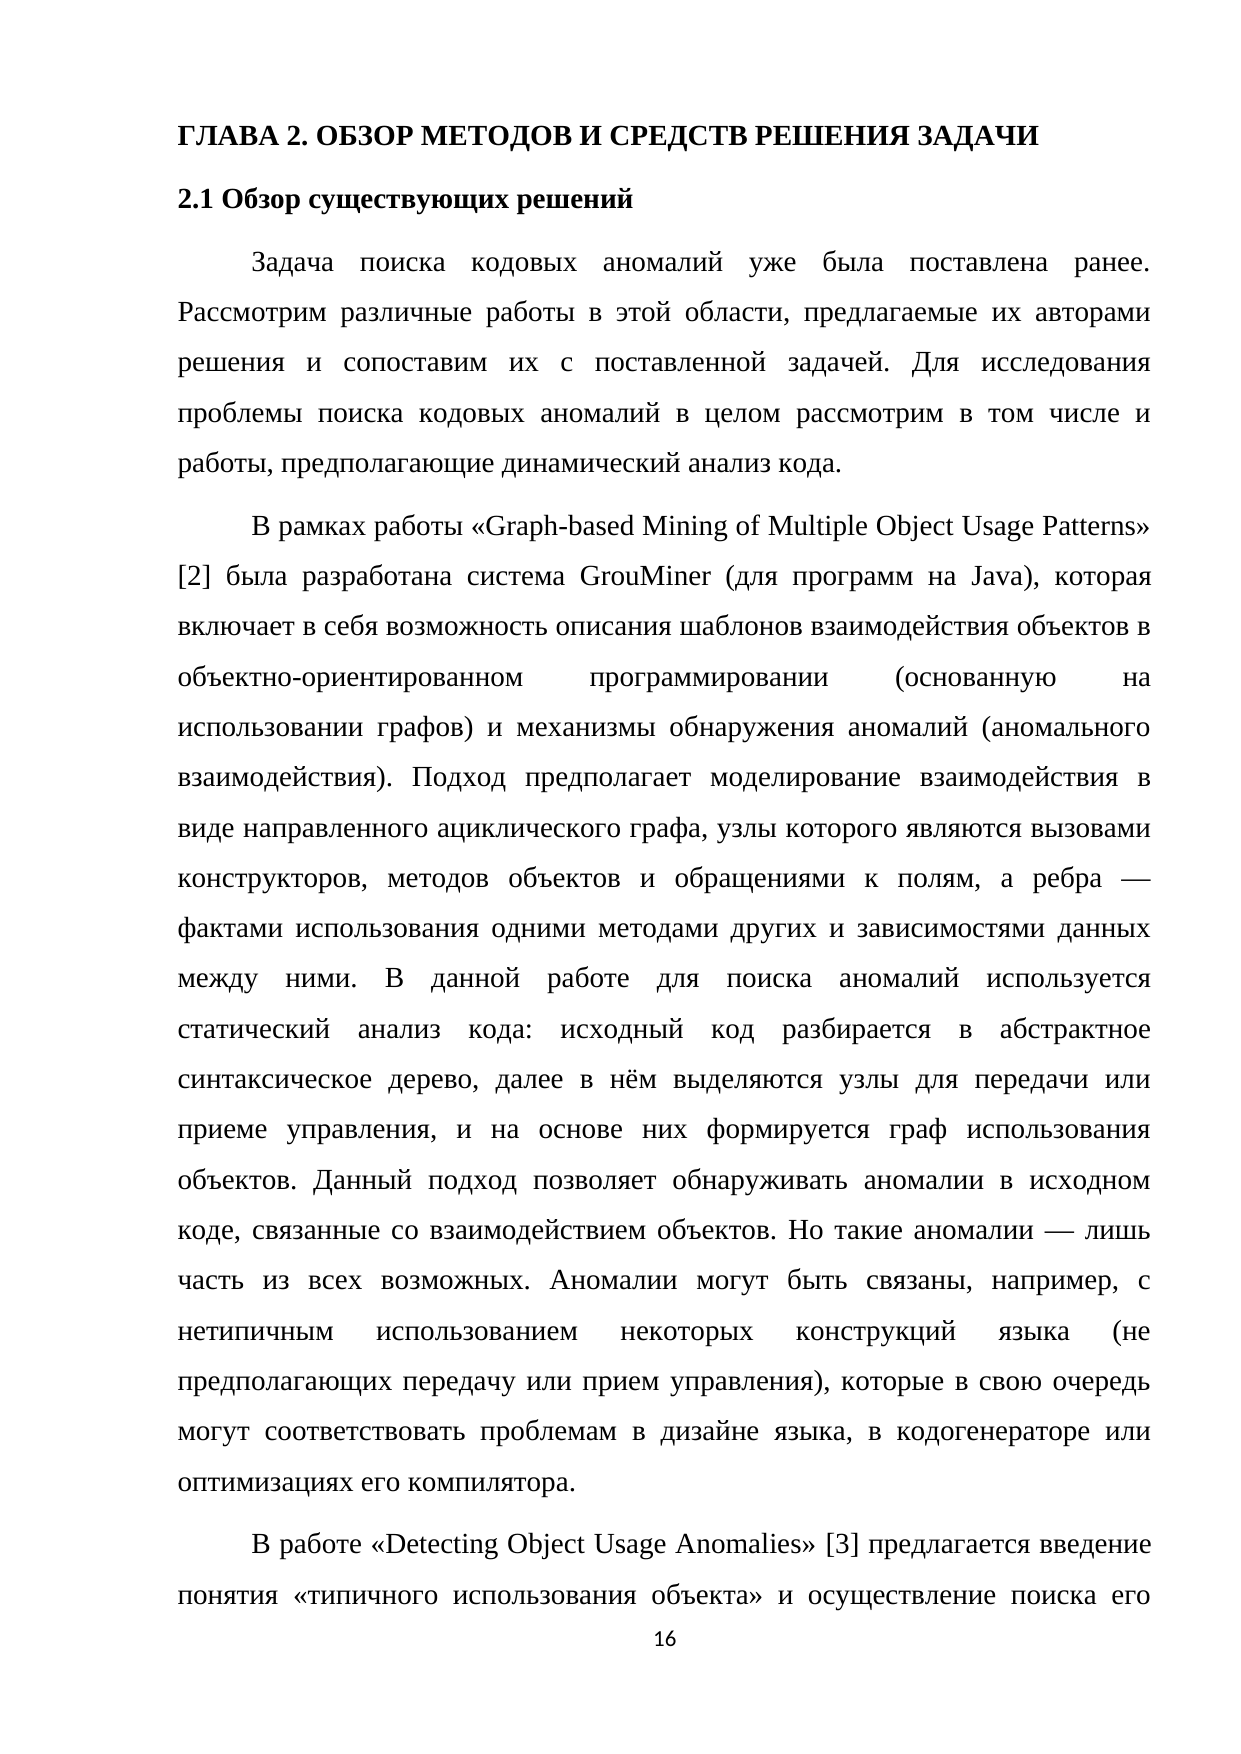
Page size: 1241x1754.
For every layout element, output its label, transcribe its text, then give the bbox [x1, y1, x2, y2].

text 2.1 Обзор существующих решений [177, 181, 1152, 214]
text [177, 1527, 1152, 1610]
text В рамках работы «Graph-based Mining of Multiple Object Usage Patterns» [2] была разработана система GrouMiner (для программ на Java), которая включает в себя возможность описания шаблонов взаимодействия объектов в объектно-ориентированном программировании (основанную на использовании графов) и механизмы обнаружения аномалий (аномального взаимодействия). Подход предполагает моделирование взаимодействия в виде направленного ациклического графа, узлы которого являются вызовами конструкторов, методов объектов и обращениями к полям, а ребра — фактами использования одними методами других и зависимостями данных между ними. В данной работе для поиска аномалий используется статический анализ кода: исходный код разбирается в абстрактное синтаксическое дерево, далее в нём выделяются узлы для передачи или приеме управления, и на основе них формируется граф использования объектов. Данный подход позволяет обнаруживать аномалии в исходном коде, связанные со взаимодействием объектов. Но такие аномалии — лишь часть из всех возможных. Аномалии могут быть связаны, например, с нетипичным использованием некоторых конструкций языка (не предполагающих передачу или прием управления), которые в свою очередь могут соответствовать проблемам в дизайне языка, в кодогенераторе или оптимизациях его компилятора. [177, 508, 1152, 1497]
text ГЛАВА 2. ОБЗОР МЕТОДОВ И СРЕДСТВ РЕШЕНИЯ ЗАДАЧИ [177, 118, 1152, 152]
text Задача поиска кодовых аномалий уже была поставлена ранее. Рассмотрим различные работы в этой области, предлагаемые их авторами решения и сопоставим их с поставленной задачей. Для исследования проблемы поиска кодовых аномалий в целом рассмотрим в том числе и работы, предполагающие динамический анализ кода. [177, 244, 1152, 478]
